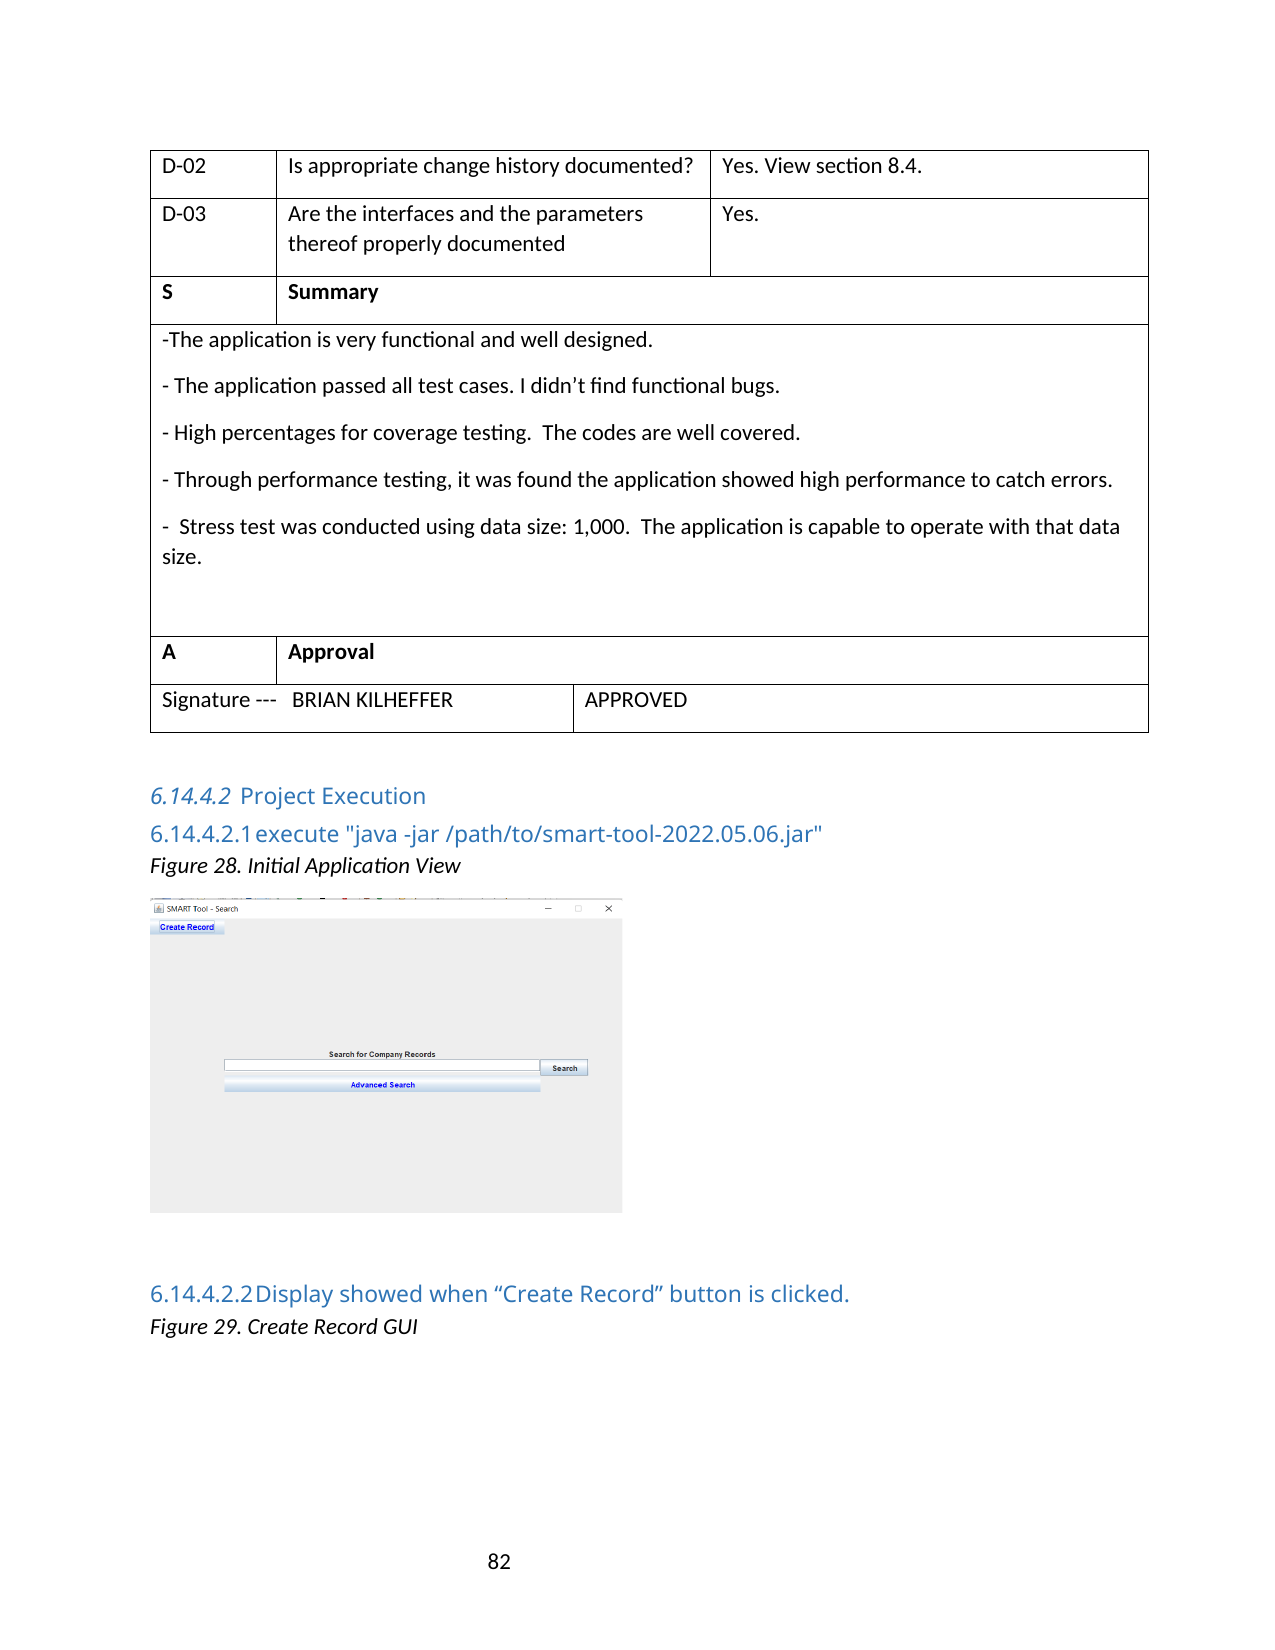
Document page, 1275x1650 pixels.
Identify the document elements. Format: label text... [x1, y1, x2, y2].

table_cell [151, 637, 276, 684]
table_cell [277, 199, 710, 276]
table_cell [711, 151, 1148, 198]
text Figure 28. Initial Application View [150, 851, 1125, 879]
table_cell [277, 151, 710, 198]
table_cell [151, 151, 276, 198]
subtitle Display showed when “Create Record” button is clicked. [150, 1278, 1125, 1309]
picture [150, 898, 623, 1213]
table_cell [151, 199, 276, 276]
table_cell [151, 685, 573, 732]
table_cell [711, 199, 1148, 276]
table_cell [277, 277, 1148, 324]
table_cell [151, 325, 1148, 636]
text Figure 29. Create Record GUI [150, 1312, 1125, 1340]
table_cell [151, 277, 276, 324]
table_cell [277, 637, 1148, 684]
subtitle execute "java -jar /path/to/smart-tool-2022.05.06.jar" [150, 817, 1125, 849]
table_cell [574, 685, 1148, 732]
subtitle Project Execution [150, 779, 1125, 811]
